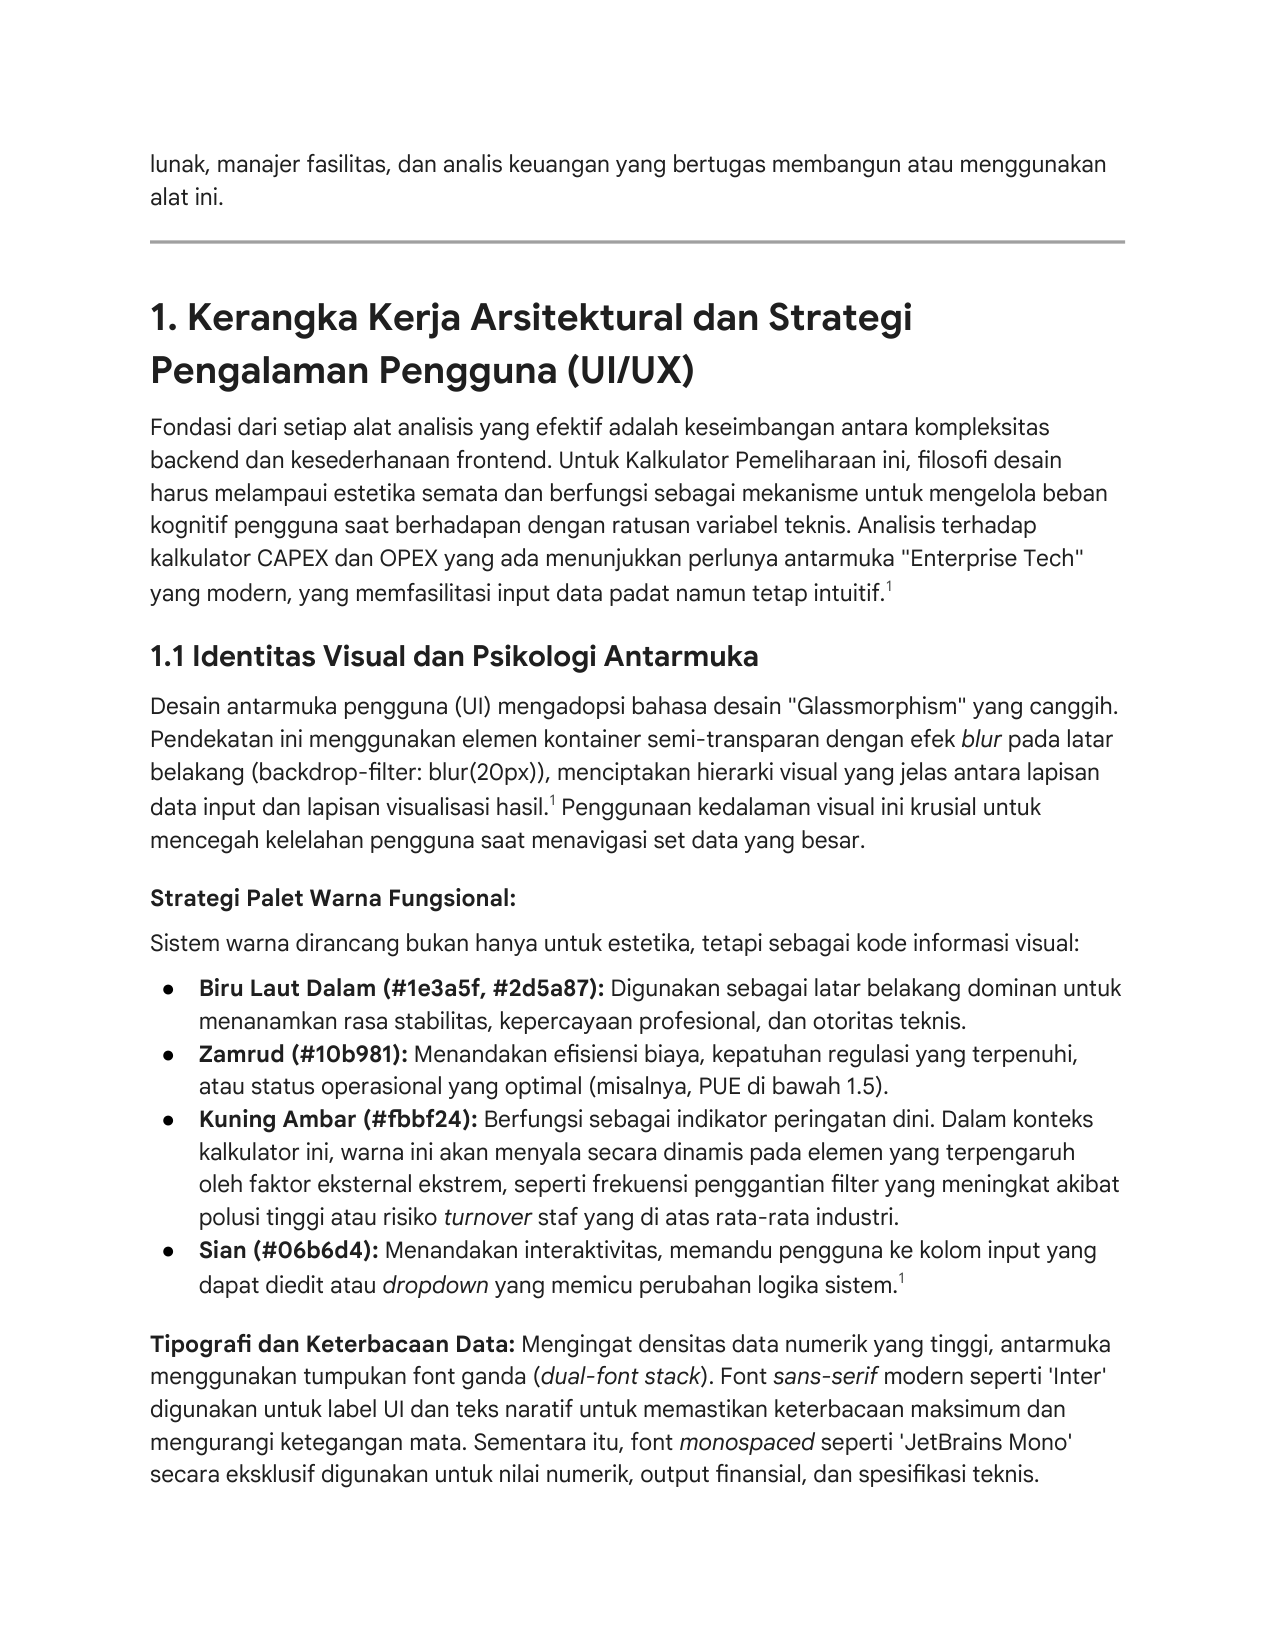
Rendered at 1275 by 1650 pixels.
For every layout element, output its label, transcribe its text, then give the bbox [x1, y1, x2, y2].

subtitle 1.1 Identitas Visual dan Psikologi Antarmuka [150, 638, 1125, 675]
text Strategi Palet Warna Fungsional: [150, 884, 1125, 913]
text Fondasi dari setiap alat analisis yang efektif adalah keseimbangan antara kompleksitas backend dan kesederhanaan frontend. Untuk Kalkulator Pemeliharaan ini, filosofi desain harus melampaui estetika semata dan berfungsi sebagai mekanisme untuk mengelola beban kognitif pengguna saat berhadapan dengan ratusan variabel teknis. Analisis terhadap kalkulator CAPEX dan OPEX yang ada menunjukkan perlunya antarmuka "Enterprise Tech" yang modern, yang memfasilitasi input data padat namun tetap intuitif.1 [150, 413, 1125, 609]
subtitle 1. Kerangka Kerja Arsitektural dan Strategi Pengalaman Pengguna (UI/UX) [150, 244, 1125, 394]
list Kuning Ambar (#fbbf24): Berfungsi sebagai indikator peringatan dini. Dalam konteks kalkulator ini, warna ini akan menyala secara dinamis pada elemen yang terpengaruh oleh faktor eksternal ekstrem, seperti frekuensi penggantian filter yang meningkat akibat polusi tinggi atau risiko turnover staf yang di atas rata-rata industri. [161, 1105, 1125, 1232]
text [150, 150, 1125, 211]
list Zamrud (#10b981): Menandakan efisiensi biaya, kepatuhan regulasi yang terpenuhi, atau status operasional yang optimal (misalnya, PUE di bawah 1.5). [161, 1040, 1125, 1101]
text Desain antarmuka pengguna (UI) mengadopsi bahasa desain "Glassmorphism" yang canggih. Pendekatan ini menggunakan elemen kontainer semi-transparan dengan efek blur pada latar belakang (backdrop-filter: blur(20px)), menciptakan hierarki visual yang jelas antara lapisan data input dan lapisan visualisasi hasil.1 Penggunaan kedalaman visual ini krusial untuk mencegah kelelahan pengguna saat menavigasi set data yang besar. [150, 692, 1125, 855]
list Sian (#06b6d4): Menandakan interaktivitas, memandu pengguna ke kolom input yang dapat diedit atau dropdown yang memicu perubahan logika sistem.1 [161, 1236, 1125, 1301]
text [150, 1330, 1125, 1489]
list Biru Laut Dalam (#1e3a5f, #2d5a87): Digunakan sebagai latar belakang dominan untuk menanamkan rasa stabilitas, kepercayaan profesional, dan otoritas teknis. [161, 974, 1125, 1036]
text Sistem warna dirancang bukan hanya untuk estetika, tetapi sebagai kode informasi visual: [150, 929, 1125, 958]
